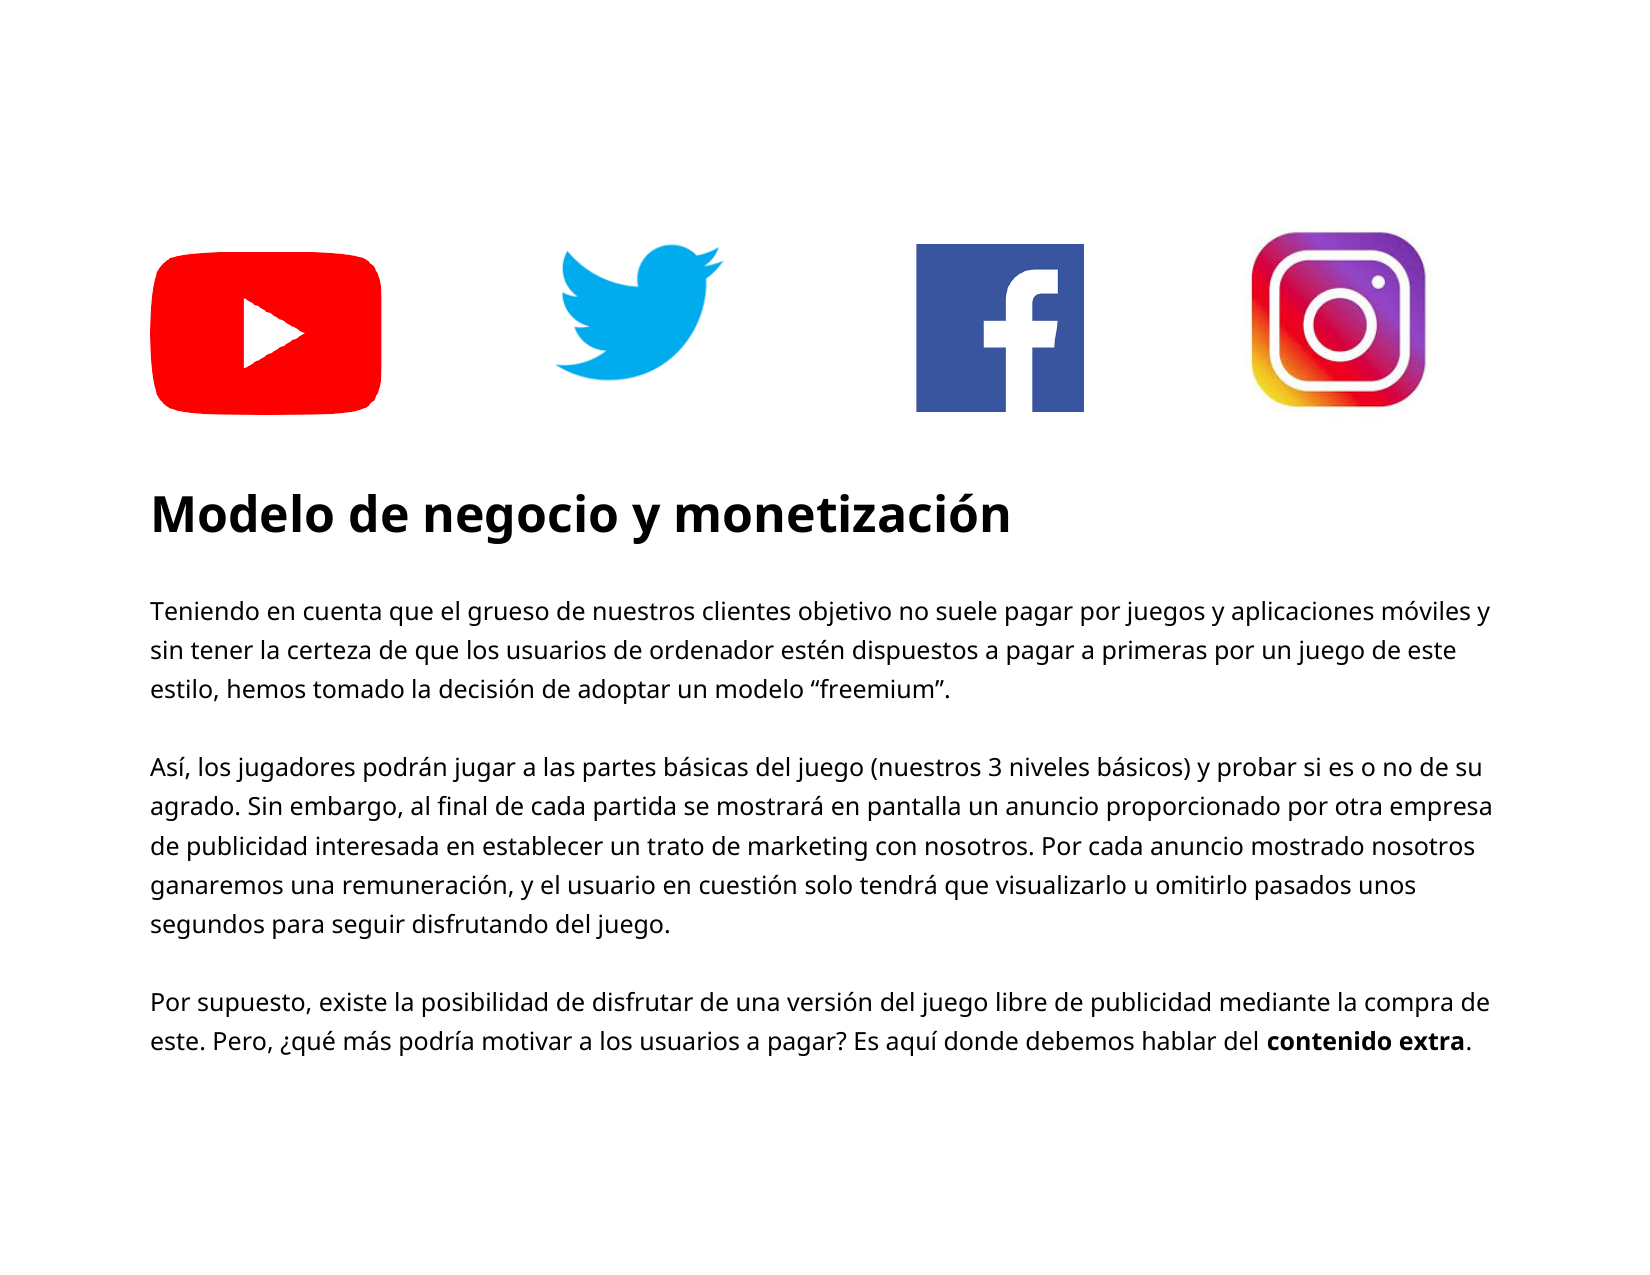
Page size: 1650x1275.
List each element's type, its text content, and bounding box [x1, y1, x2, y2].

text Por supuesto, existe la posibilidad de disfrutar de una versión del juego libre de publicidad mediante la compra de este. Pero, ¿qué más podría motivar a los usuarios a pagar? Es aquí donde debemos hablar del contenido extra. [150, 985, 1500, 1058]
text Teniendo en cuenta que el grueso de nuestros clientes objetivo no suele pagar por juegos y aplicaciones móviles y sin tener la certeza de que los usuarios de ordenador estén dispuestos a pagar a primeras por un juego de este estilo, hemos tomado la decisión de adoptar un modelo “freemium”. [150, 593, 1500, 706]
picture [150, 252, 382, 415]
picture [1180, 220, 1500, 420]
picture [916, 244, 1084, 412]
text Modelo de negocio y monetización [150, 401, 1500, 547]
text Así, los jugadores podrán jugar a las partes básicas del juego (nuestros 3 niveles básicos) y probar si es o no de su agrado. Sin embargo, al final de cada partida se mostrará en pantalla un anuncio proporcionado por otra empresa de publicidad interesada en establecer un trato de marketing con nosotros. Por cada anuncio mostrado nosotros ganaremos una remuneración, y el usuario en cuestión solo tendrá que visualizarlo u omitirlo pasados unos segundos para seguir disfrutando del juego. [150, 750, 1500, 941]
picture [503, 211, 775, 414]
